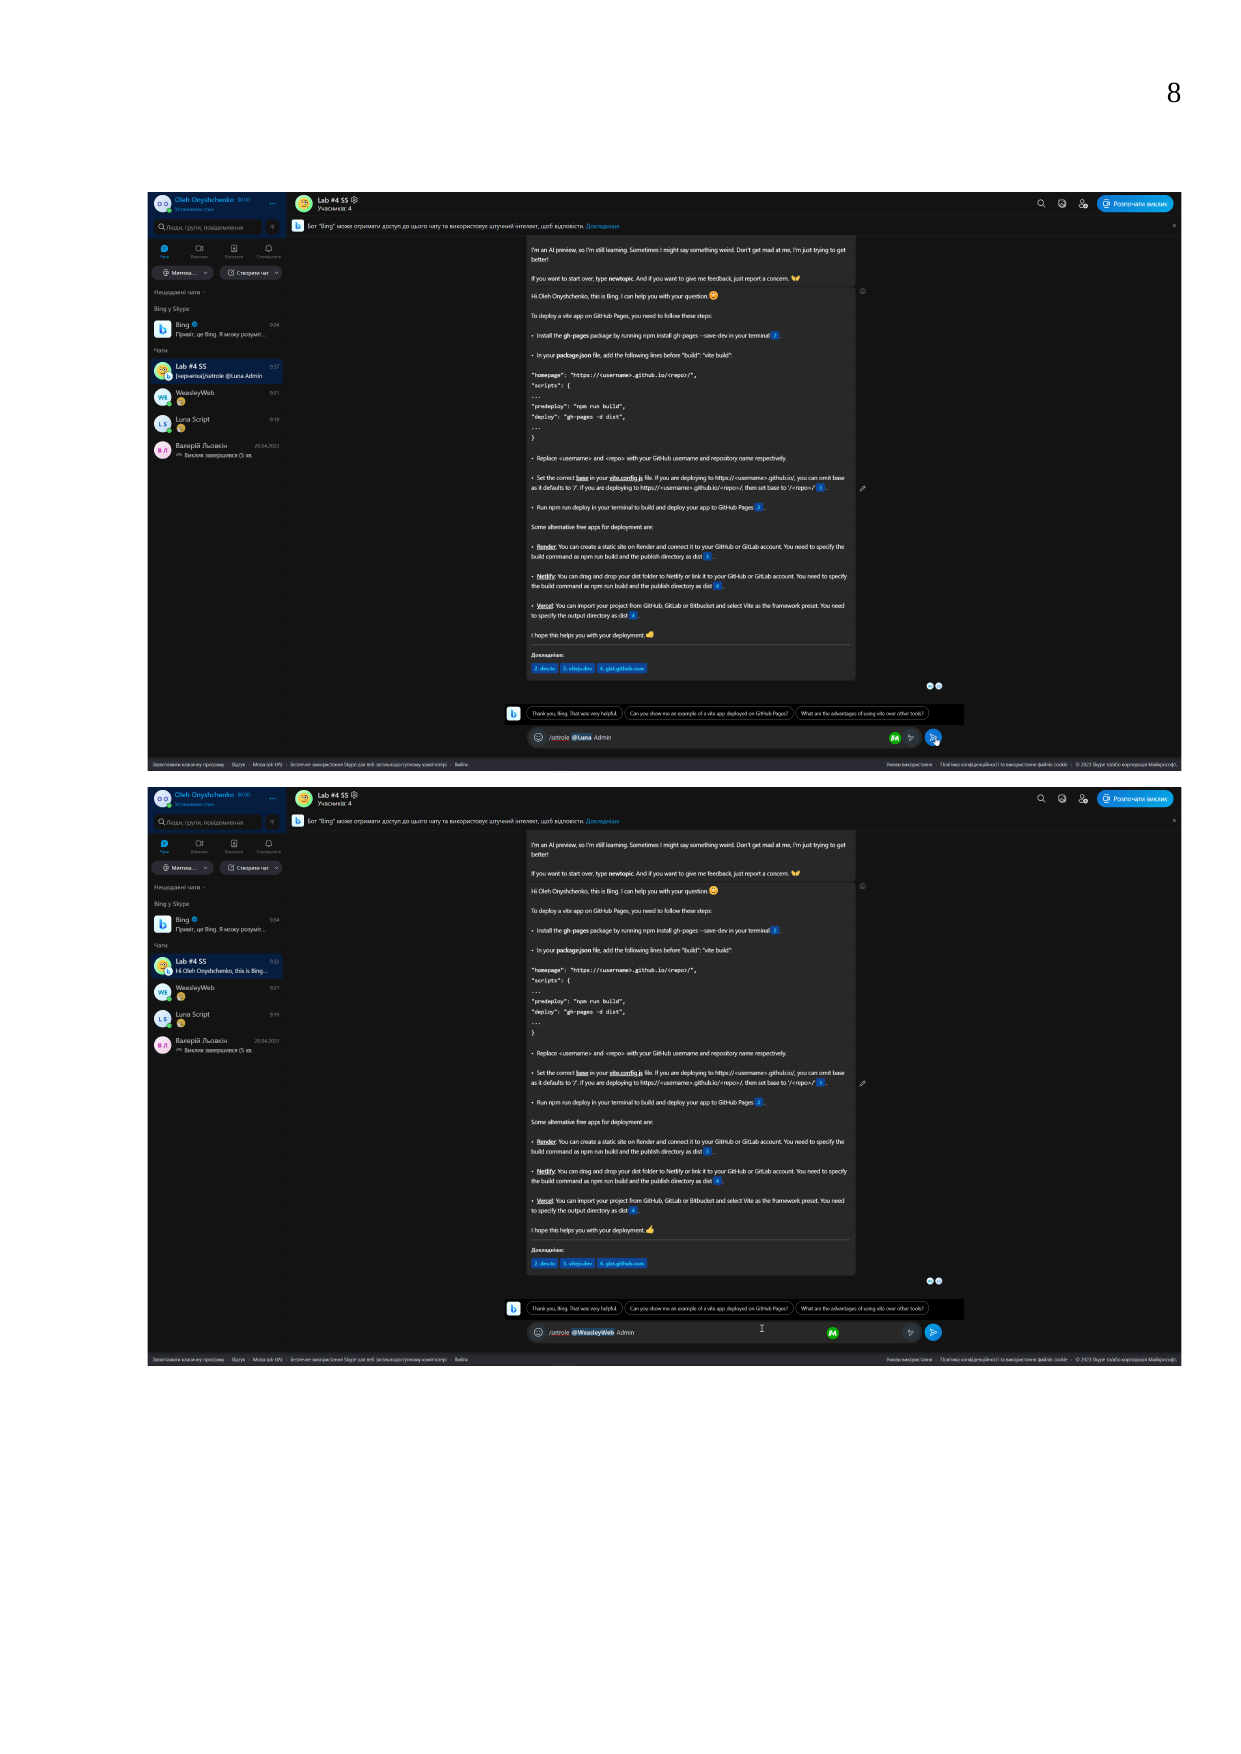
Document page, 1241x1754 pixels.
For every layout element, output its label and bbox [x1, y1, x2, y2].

picture [147, 192, 1182, 771]
picture [147, 787, 1182, 1366]
